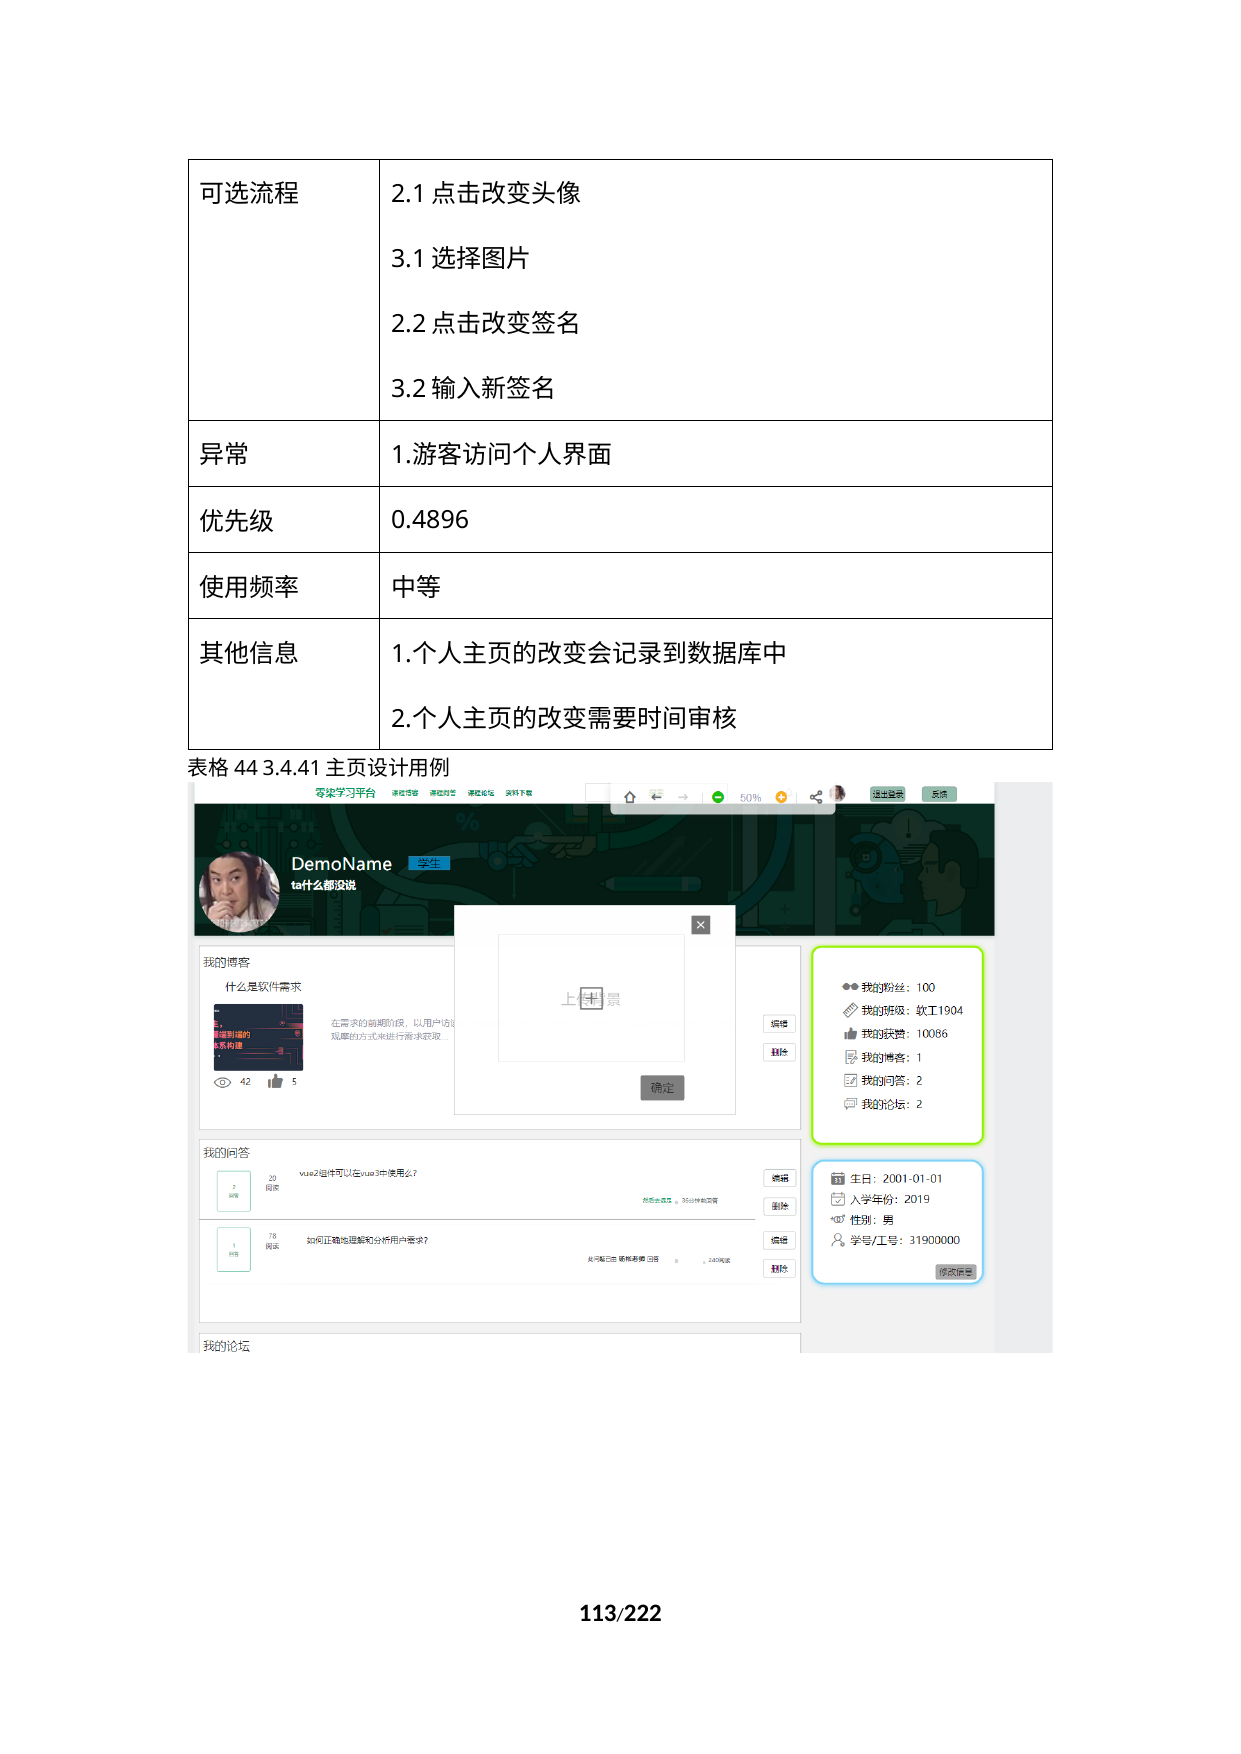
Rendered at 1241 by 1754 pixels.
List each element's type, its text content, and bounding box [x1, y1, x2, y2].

table_cell 异常 [189, 421, 379, 486]
table_cell 其他信息 [189, 619, 379, 749]
table_cell 使用频率 [189, 553, 379, 618]
table_cell 1.个人主页的改变会记录到数据库中 2.个人主页的改变需要时间审核 [380, 619, 1052, 749]
table_cell 可选流程 [189, 160, 379, 419]
table_cell 2.1点击改变头像 3.1选择图片 2.2点击改变签名 3.2输入新签名 [380, 160, 1052, 419]
table_cell 0.4896 [380, 487, 1052, 552]
table_cell 优先级 [189, 487, 379, 552]
table_cell 1.游客访问个人界面 [380, 421, 1052, 486]
picture [187, 782, 1053, 1353]
table_cell 中等 [380, 553, 1052, 618]
text 表格 44 3.4.41主页设计用例 [187, 750, 1053, 782]
